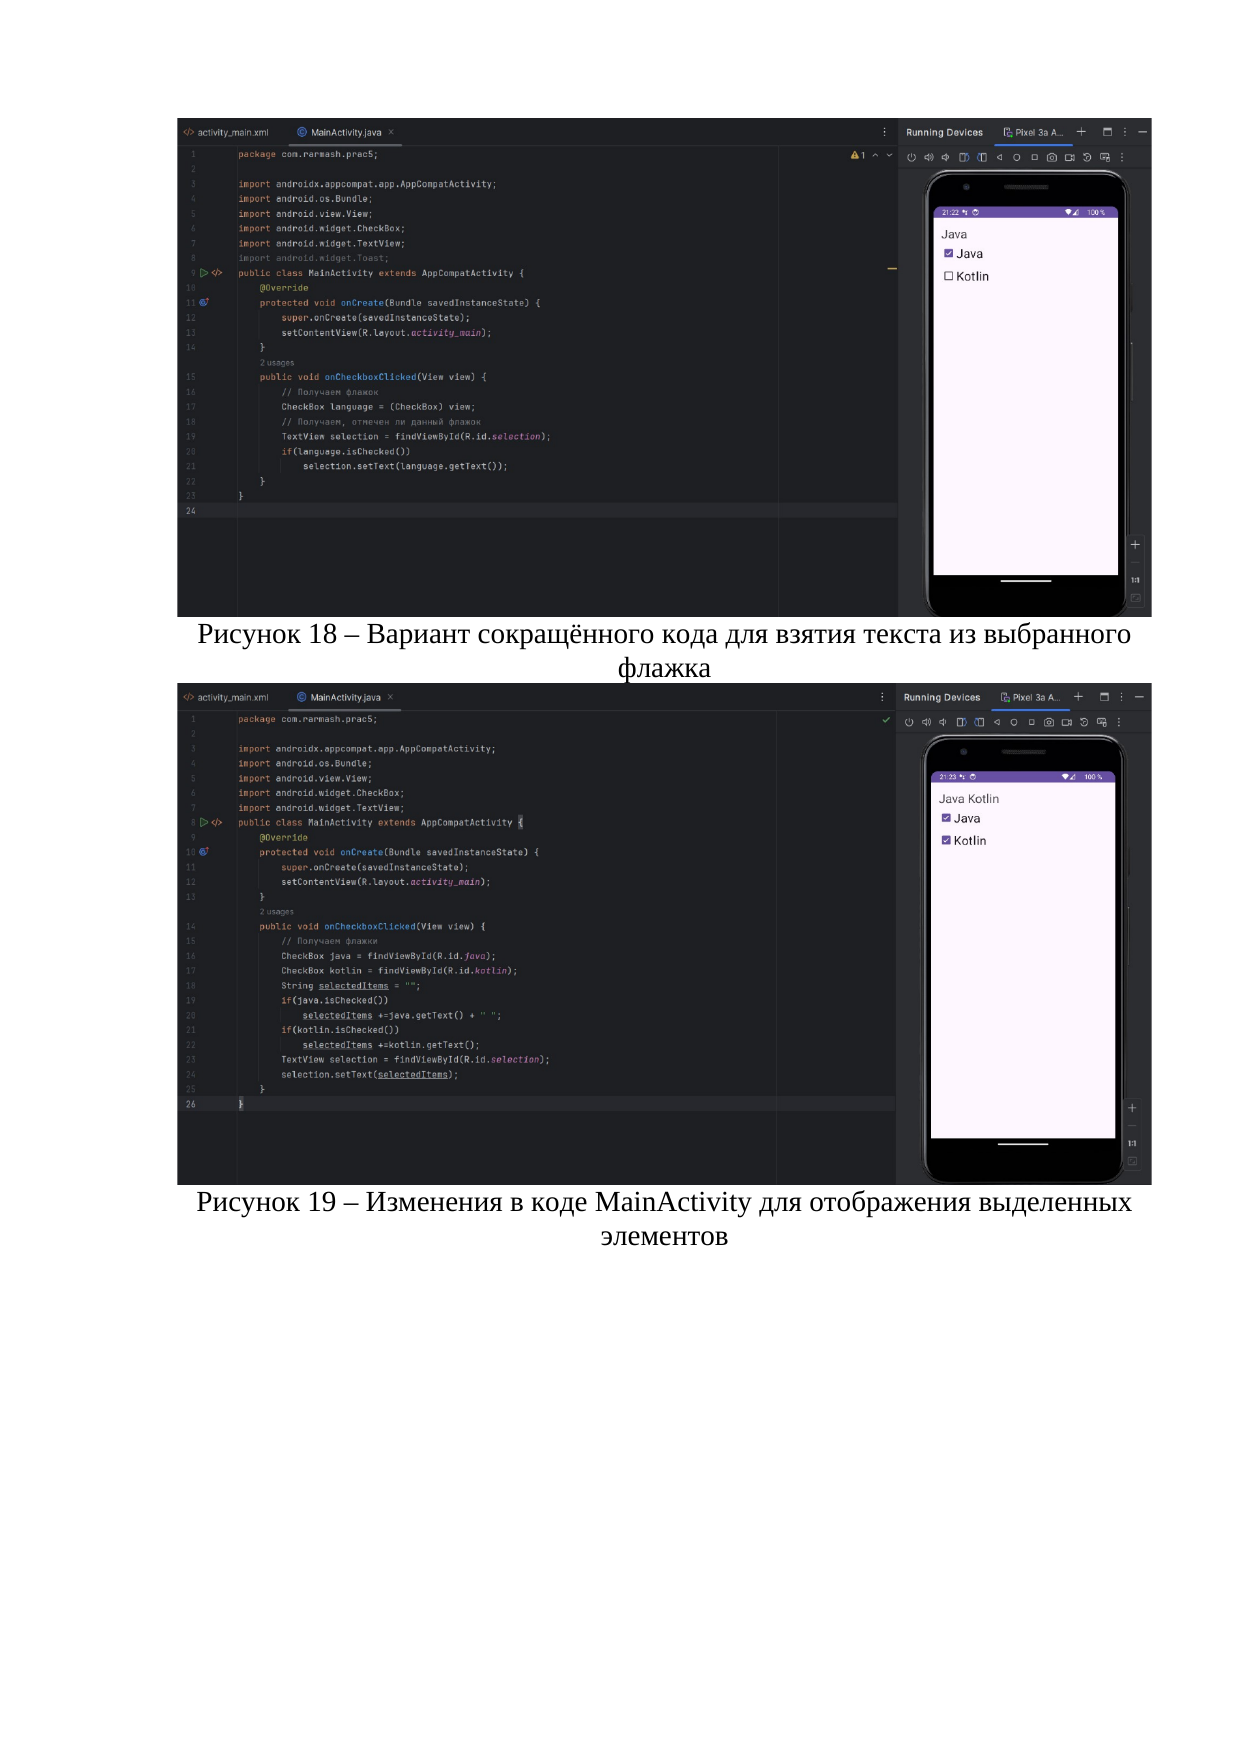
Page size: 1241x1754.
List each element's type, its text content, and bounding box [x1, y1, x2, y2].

text Рисунок 19 – Изменения в коде MainActivity для отображения выделенных элементов [177, 1185, 1152, 1252]
text Рисунок 18 – Вариант сокращённого кода для взятия текста из выбранного флажка [177, 617, 1152, 683]
picture [177, 683, 1152, 1185]
picture [177, 118, 1152, 617]
